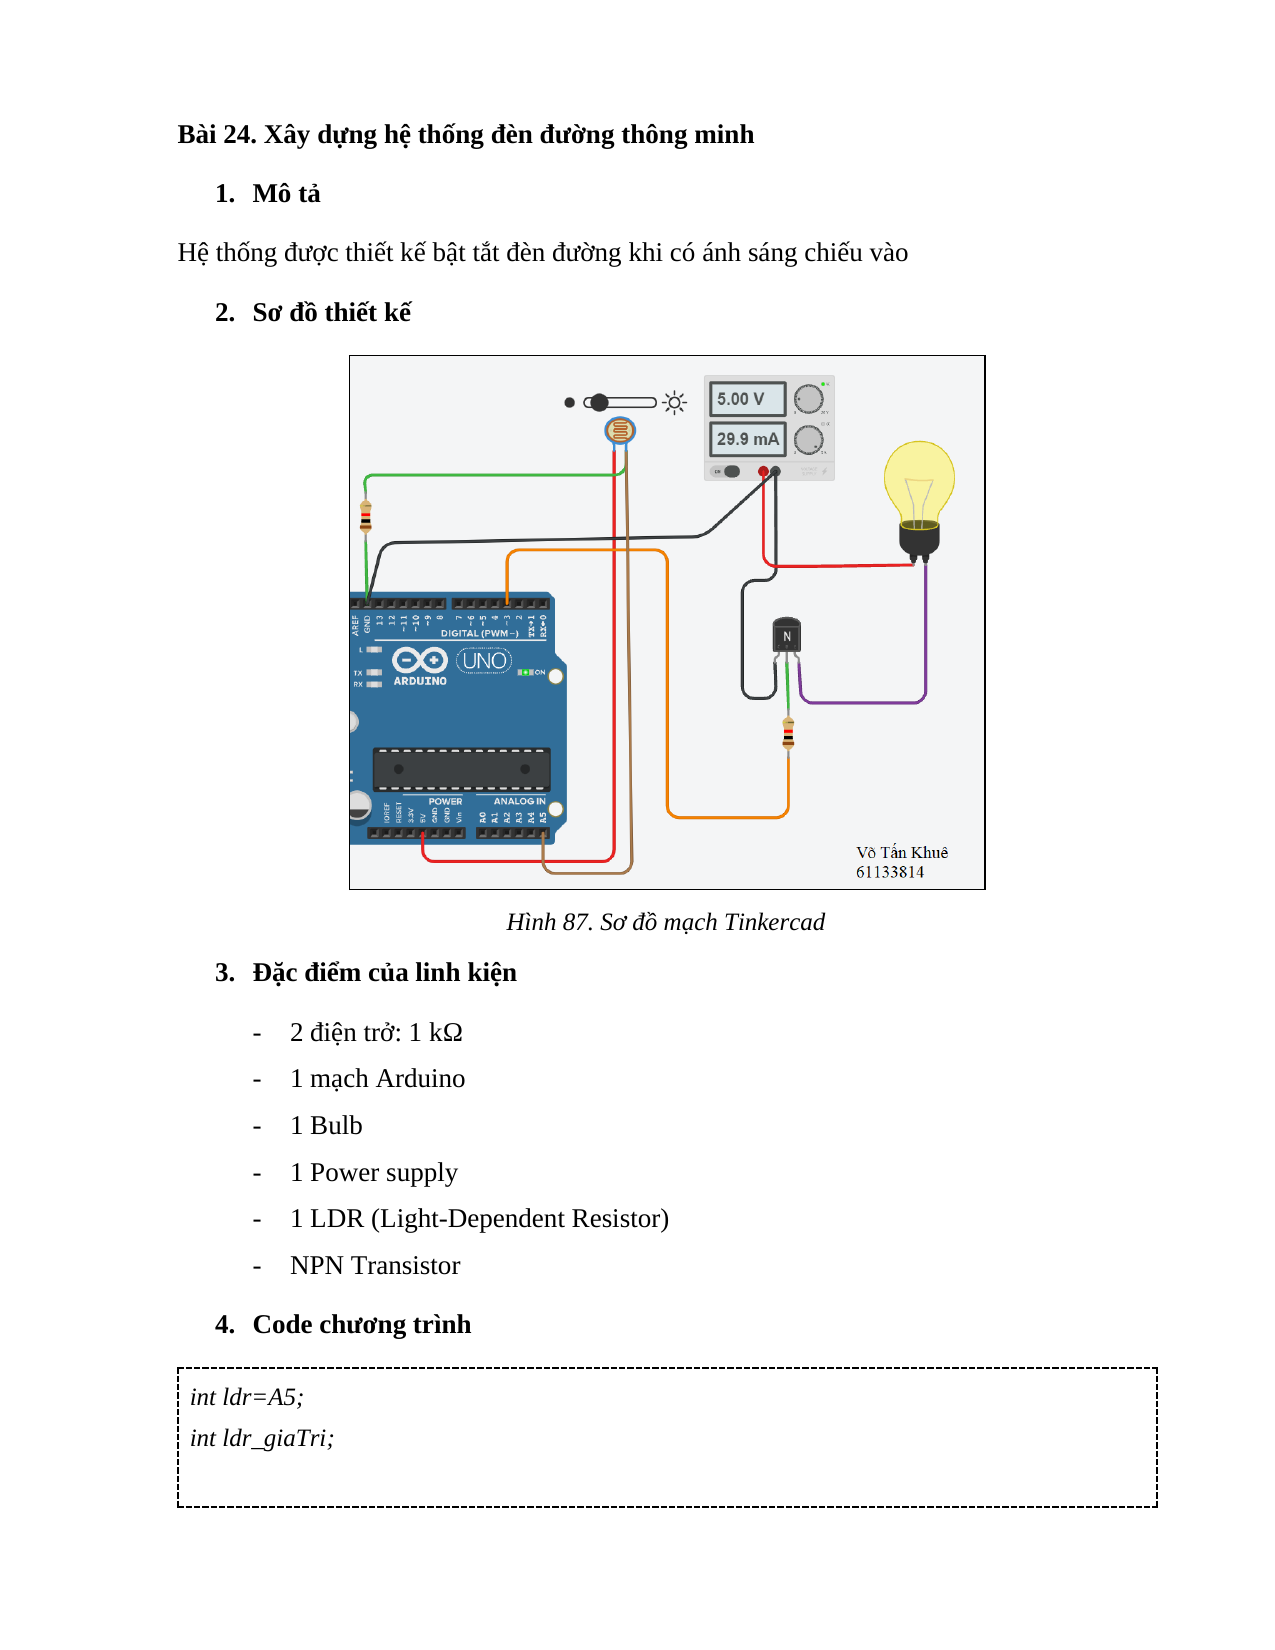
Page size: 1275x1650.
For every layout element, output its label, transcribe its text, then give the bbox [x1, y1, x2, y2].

text Hệ thống được thiết kế bật tắt đèn đường khi có ánh sáng chiếu vào [177, 236, 1157, 268]
subtitle Mô tả [215, 177, 1157, 208]
subtitle Sơ đồ thiết kế [215, 296, 1157, 327]
text 1 LDR (Light-Dependent Resistor) [252, 1202, 1157, 1233]
subtitle Code chương trình [215, 1308, 1157, 1339]
picture [350, 356, 984, 889]
text 1 mạch Arduino [252, 1062, 1157, 1093]
subtitle Bài 24. Xây dựng hệ thống đèn đường thông minh [177, 118, 1157, 149]
text NPN Transistor [252, 1249, 1157, 1280]
subtitle Đặc điểm của linh kiện [215, 956, 1157, 988]
text 1 Bulb [252, 1109, 1157, 1140]
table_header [178, 1367, 1157, 1506]
text 1 Power supply [252, 1156, 1157, 1187]
text 2 điện trở: 1 kΩ [252, 1016, 1157, 1047]
